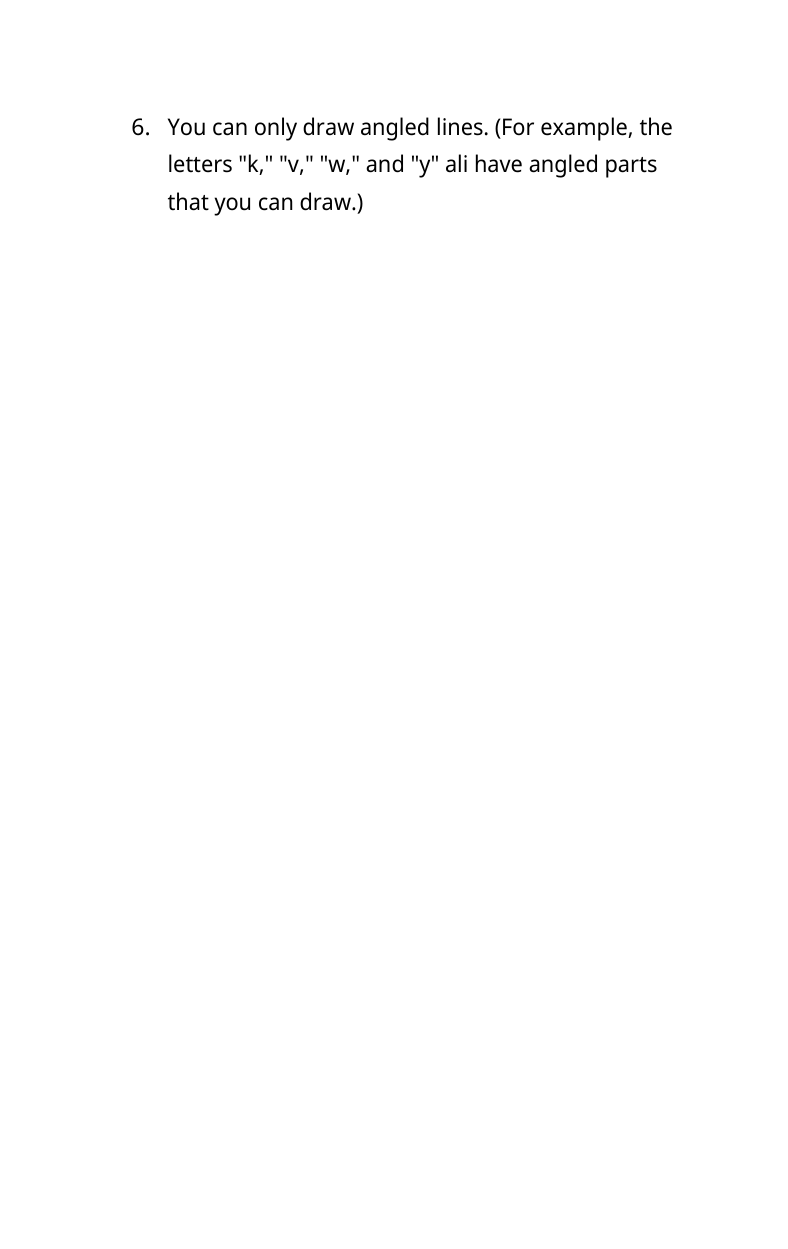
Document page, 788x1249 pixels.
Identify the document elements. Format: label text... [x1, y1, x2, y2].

list You can only draw angled lines. (For example, the letters "k," "v," "w," and "y" ali have angled parts that you can draw.) [131, 110, 694, 217]
